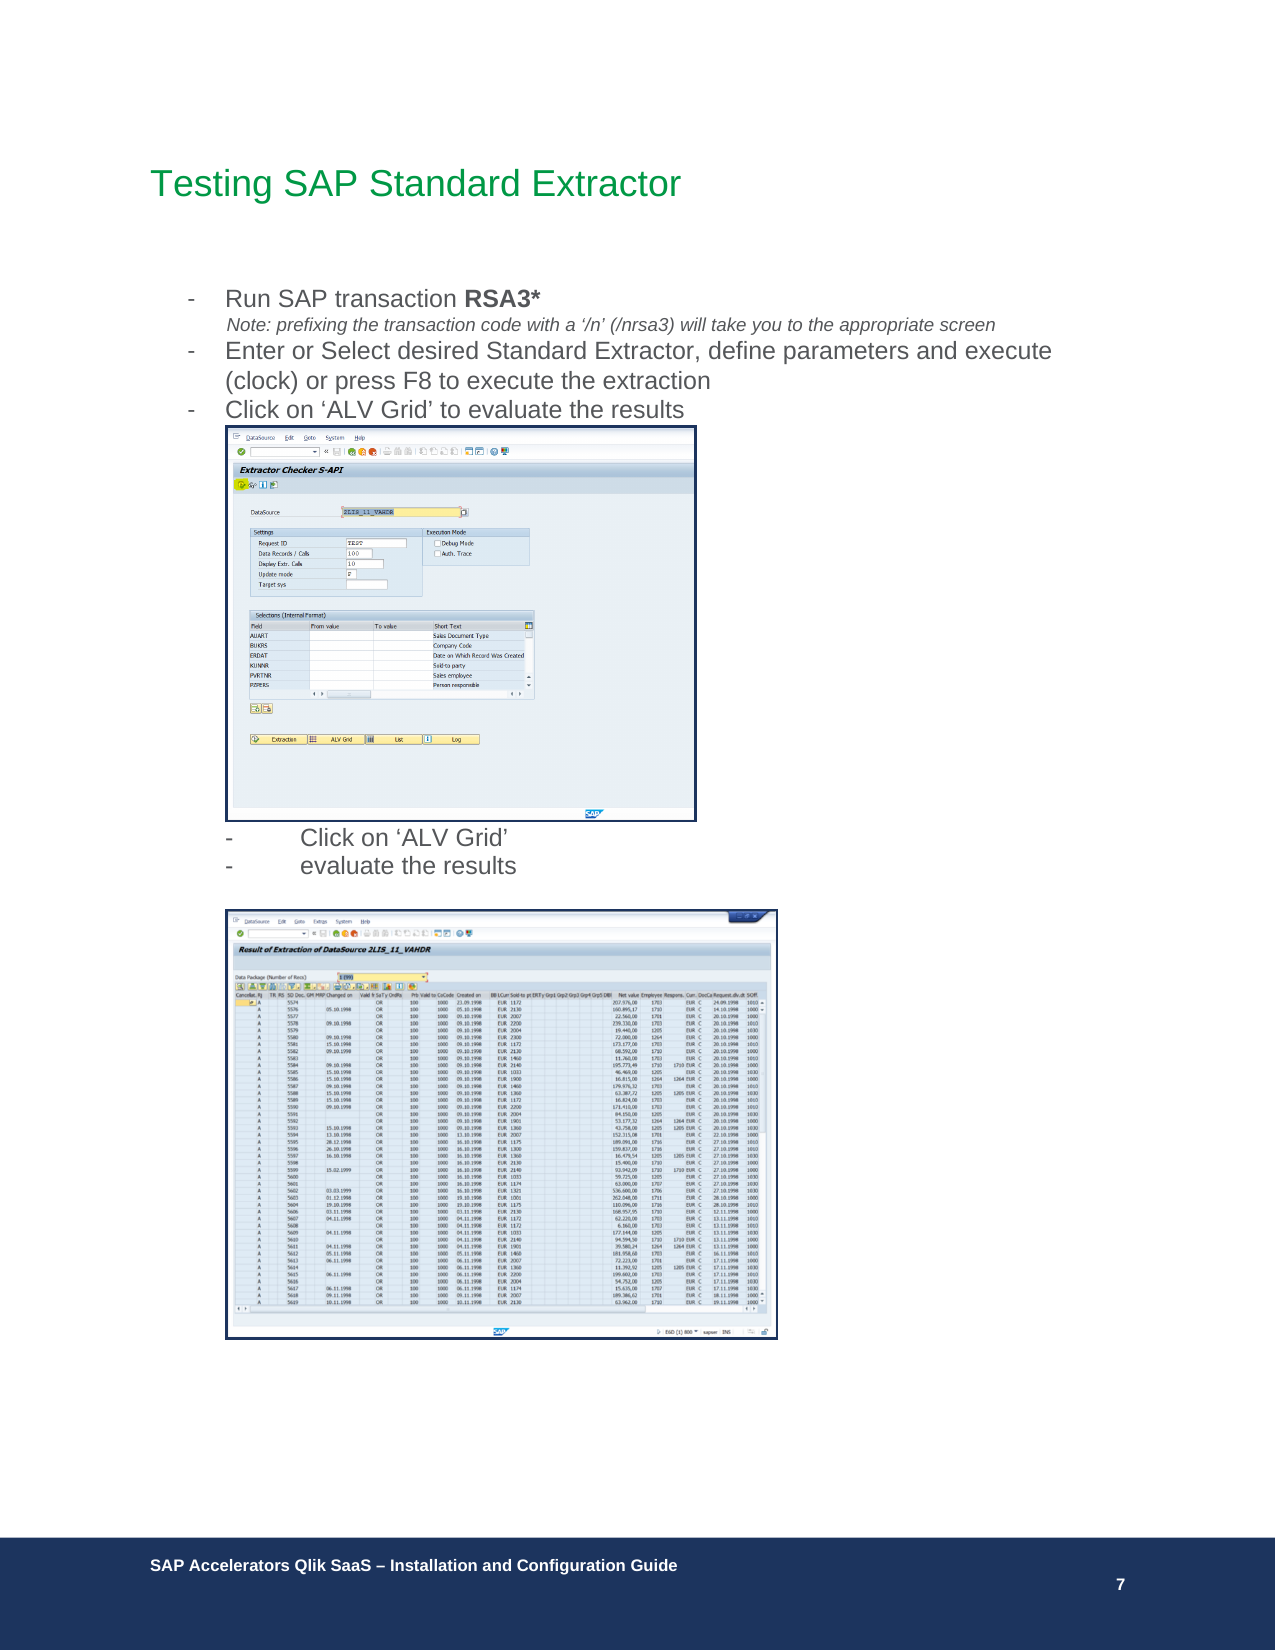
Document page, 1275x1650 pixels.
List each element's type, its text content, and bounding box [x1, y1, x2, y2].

text Note: prefixing the transaction code with a ‘/n’ (/nrsa3) will take you to the appropriate screen [150, 314, 1125, 335]
subtitle Testing SAP Standard Extractor [150, 150, 1125, 258]
picture [228, 428, 694, 820]
picture [228, 911, 776, 1337]
list Enter or Select desired Standard Extractor, define parameters and execute (clock) or press F8 to execute the extraction [187, 335, 1125, 395]
list Run SAP transaction RSA3* [187, 283, 1125, 314]
